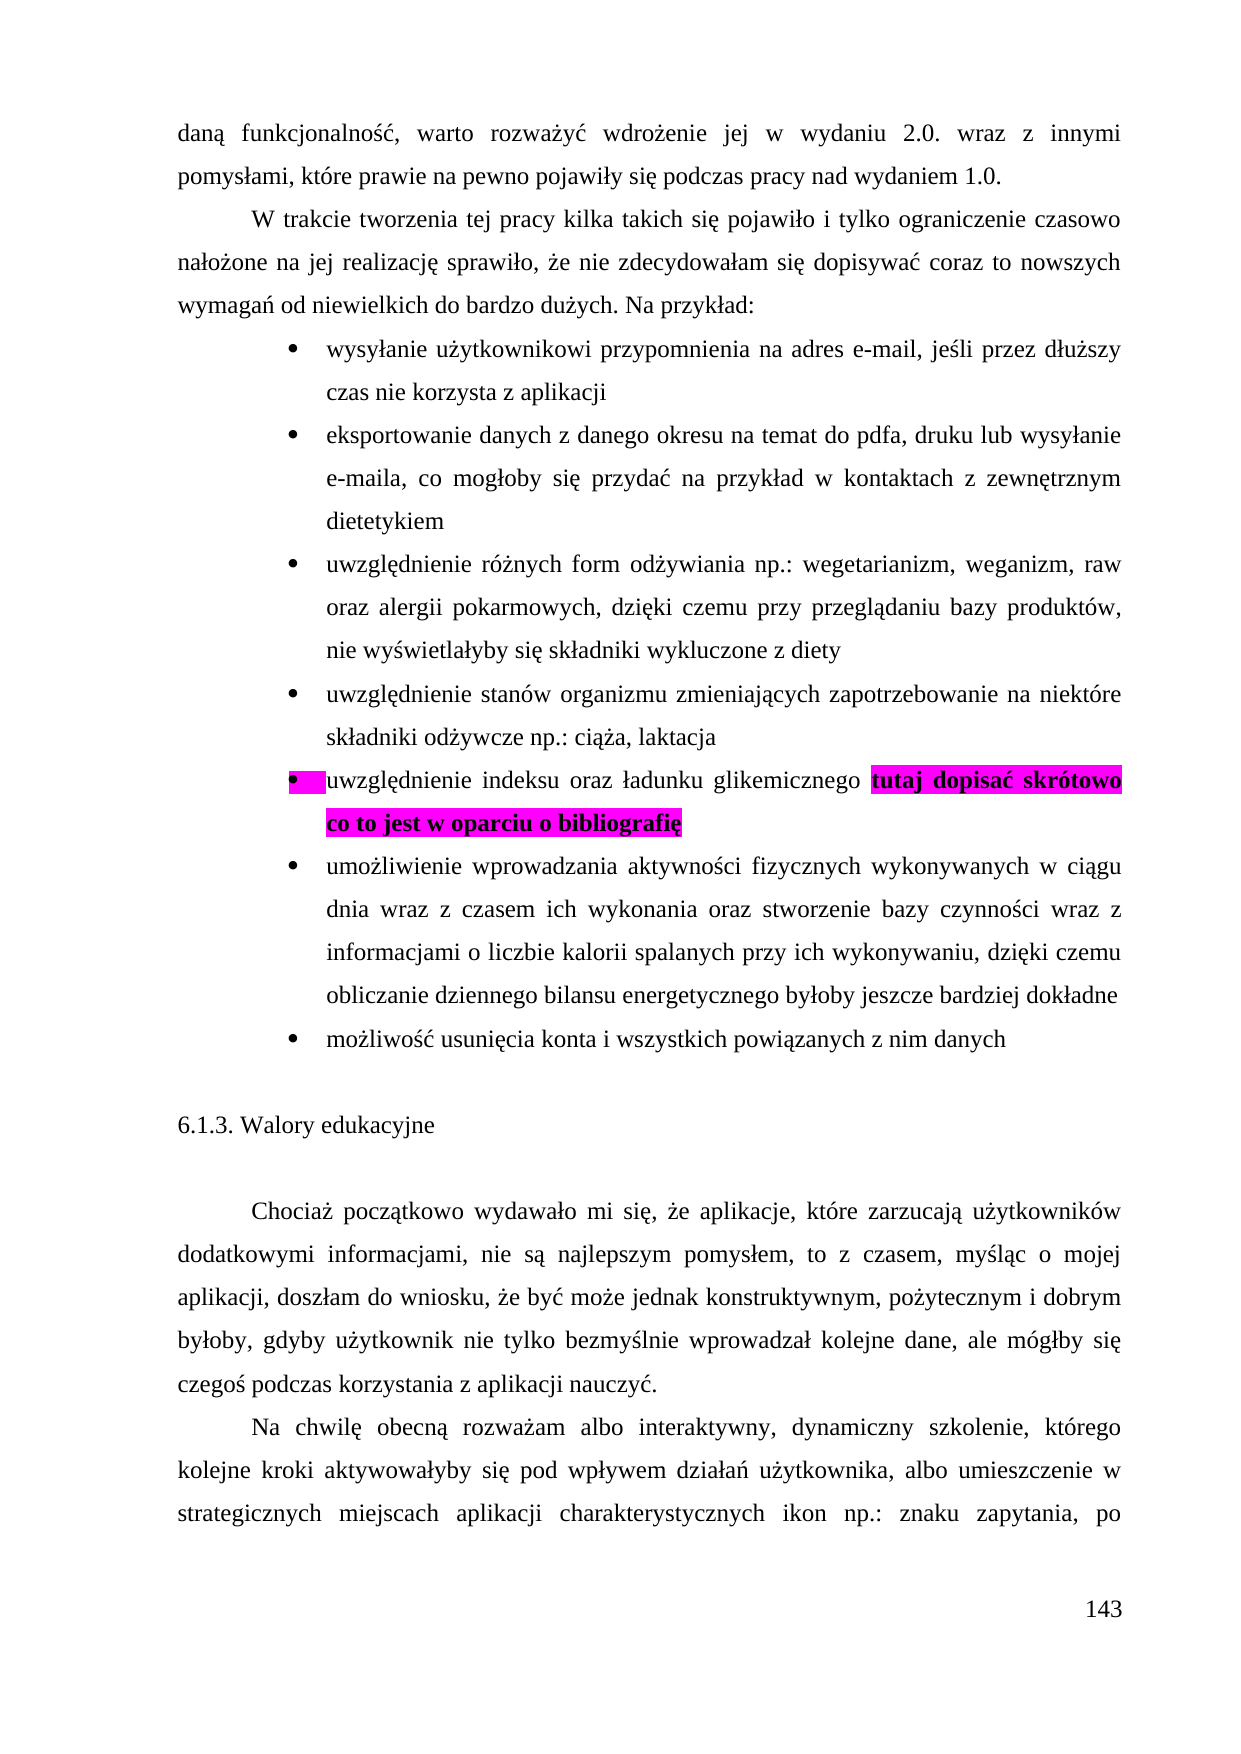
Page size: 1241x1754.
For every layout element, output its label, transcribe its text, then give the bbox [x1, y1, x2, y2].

text Chociaż początkowo wydawało mi się, że aplikacje, które zarzucają użytkowników dodatkowymi informacjami, nie są najlepszym pomysłem, to z czasem, myśląc o mojej aplikacji, doszłam do wniosku, że być może jednak konstruktywnym, pożytecznym i dobrym byłoby, gdyby użytkownik nie tylko bezmyślnie wprowadzał kolejne dane, ale mógłby się czegoś podczas korzystania z aplikacji nauczyć. [177, 1196, 1122, 1397]
list możliwość usunięcia konta i wszystkich powiązanych z nim danych [288, 1024, 1122, 1052]
list uwzględnienie indeksu oraz ładunku glikemicznego tutaj dopisać skrótowo co to jest w oparciu o bibliografię [288, 765, 1122, 837]
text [177, 1412, 1122, 1527]
list umożliwienie wprowadzania aktywności fizycznych wykonywanych w ciągu dnia wraz z czasem ich wykonania oraz stworzenie bazy czynności wraz z informacjami o liczbie kalorii spalanych przy ich wykonywaniu, dzięki czemu obliczanie dziennego bilansu energetycznego byłoby jeszcze bardziej dokładne [288, 851, 1122, 1009]
list uwzględnienie stanów organizmu zmieniających zapotrzebowanie na niektóre składniki odżywcze np.: ciąża, laktacja [288, 679, 1122, 751]
subtitle 6.1.3. Walory edukacyjne [177, 1110, 1122, 1139]
text W trakcie tworzenia tej pracy kilka takich się pojawiło i tylko ograniczenie czasowo nałożone na jej realizację sprawiło, że nie zdecydowałam się dopisywać coraz to nowszych wymagań od niewielkich do bardzo dużych. Na przykład: [177, 204, 1122, 319]
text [177, 118, 1122, 190]
list uwzględnienie różnych form odżywiania np.: wegetarianizm, weganizm, raw oraz alergii pokarmowych, dzięki czemu przy przeglądaniu bazy produktów, nie wyświetlałyby się składniki wykluczone z diety [288, 549, 1122, 664]
list wysyłanie użytkownikowi przypomnienia na adres e-mail, jeśli przez dłuższy czas nie korzysta z aplikacji [288, 334, 1122, 406]
list eksportowanie danych z danego okresu na temat do pdfa, druku lub wysyłanie e-maila, co mogłoby się przydać na przykład w kontaktach z zewnętrznym dietetykiem [288, 420, 1122, 535]
